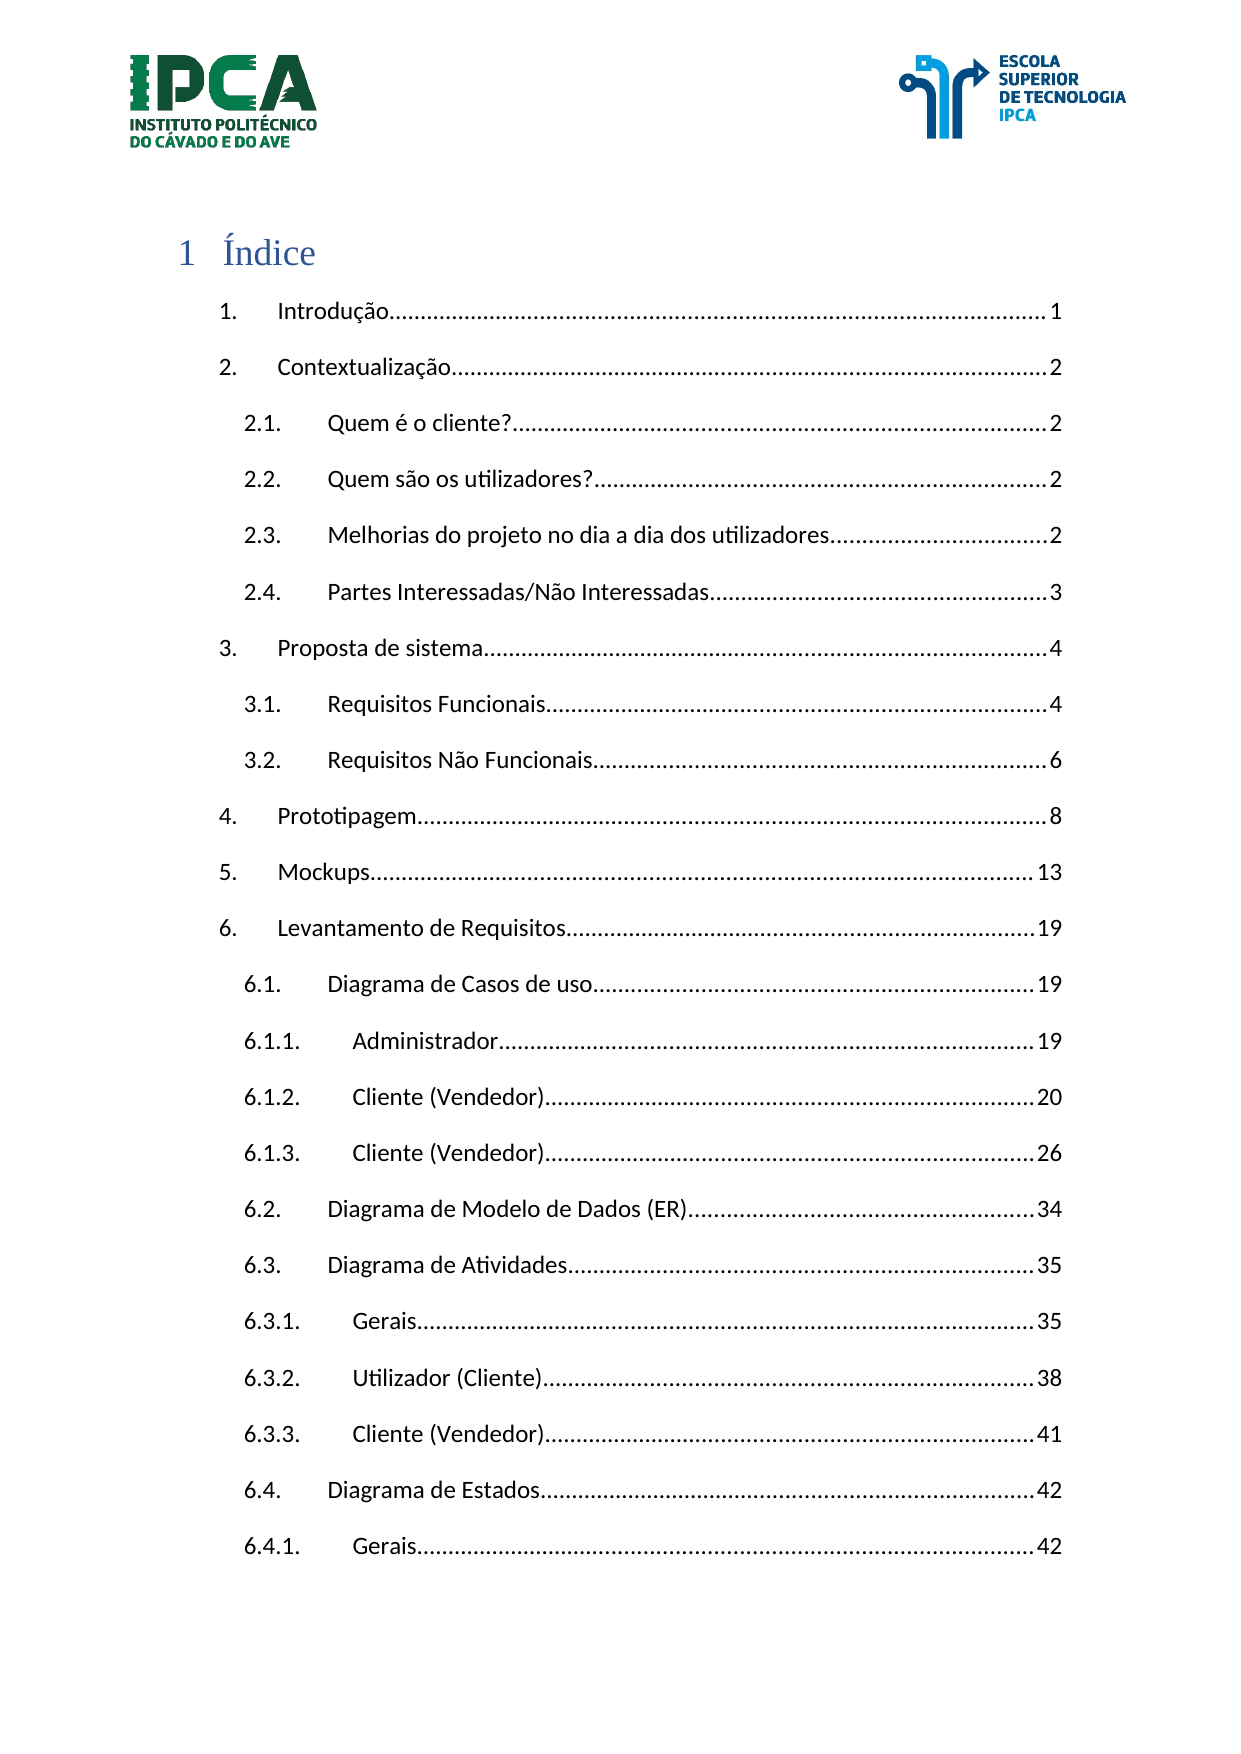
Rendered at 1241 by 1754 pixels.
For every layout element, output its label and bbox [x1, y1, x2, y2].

picture [126, 51, 318, 149]
picture [896, 51, 1132, 143]
